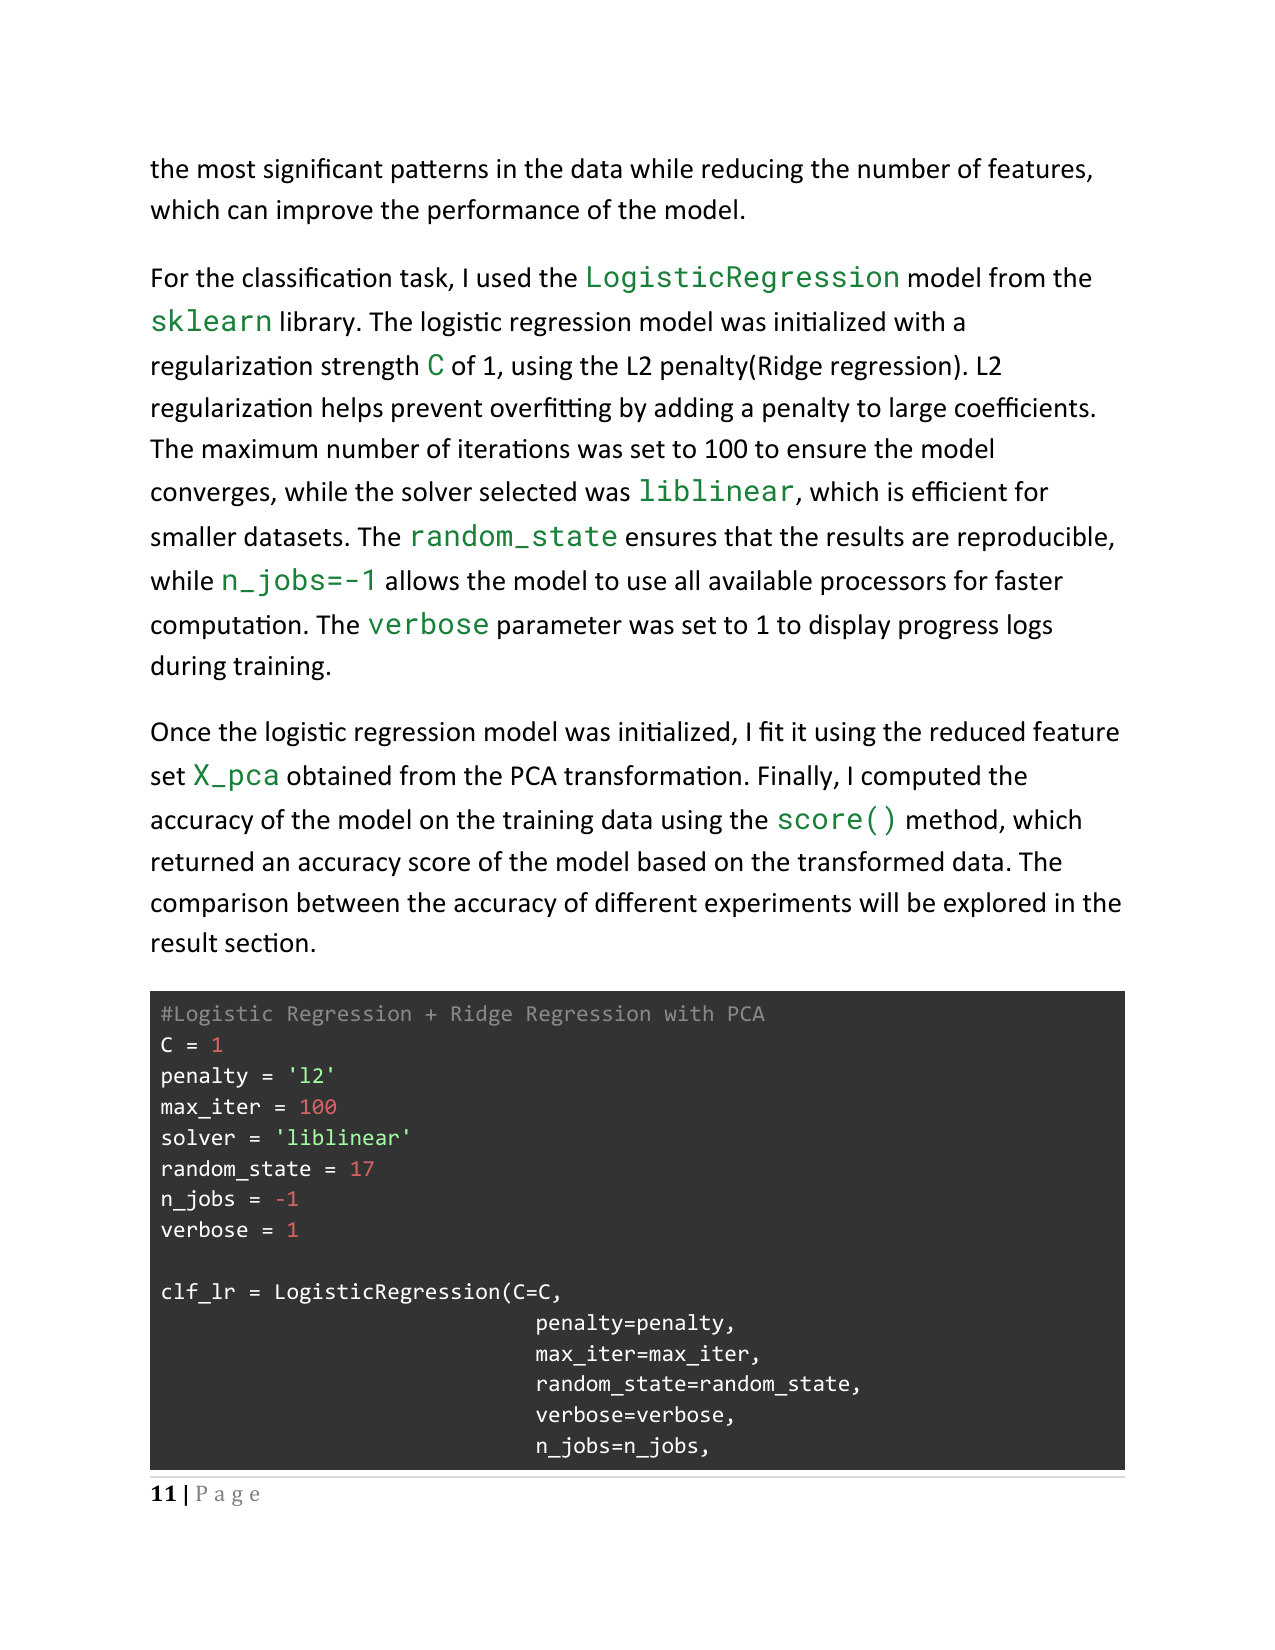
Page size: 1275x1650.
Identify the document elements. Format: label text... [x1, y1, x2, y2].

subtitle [150, 150, 1125, 227]
subtitle Once the logistic regression model was initialized, I fit it using the reduced feature set X_pca obtained from the PCA transformation. Finally, I computed the accuracy of the model on the training data using the score() method, which returned an accuracy score of the model based on the transformed data. The comparison between the accuracy of different experiments will be explored in the result section. [150, 713, 1125, 960]
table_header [150, 991, 1125, 1470]
subtitle For the classification task, I used the LogisticRegression model from the sklearn library. The logistic regression model was initialized with a regularization strength C of 1, using the L2 penalty(Ridge regression). L2 regularization helps prevent overfitting by adding a penalty to large coefficients. The maximum number of iterations was set to 100 to ensure the model converges, while the solver selected was liblinear, which is efficient for smaller datasets. The random_state ensures that the results are reproducible, while n_jobs=-1 allows the model to use all available processors for faster computation. The verbose parameter was set to 1 to display progress logs during training. [150, 257, 1125, 683]
